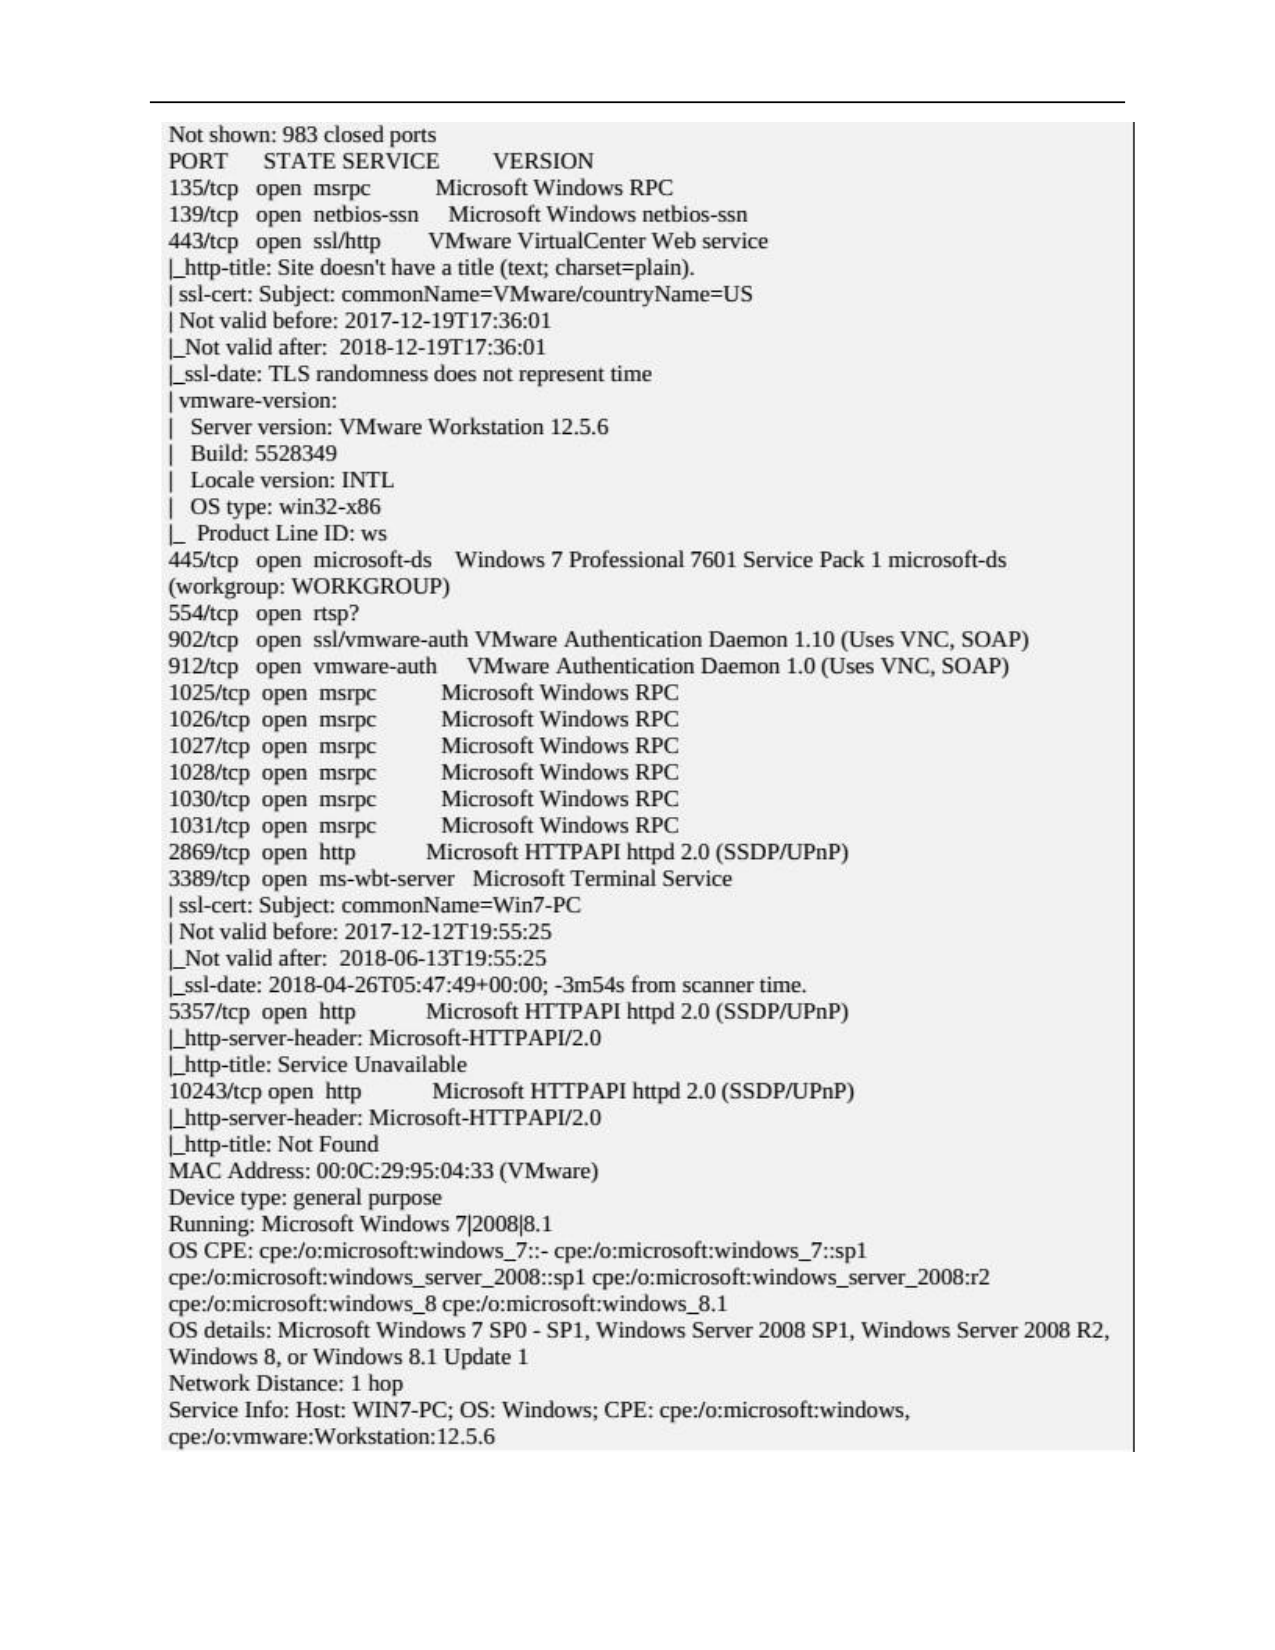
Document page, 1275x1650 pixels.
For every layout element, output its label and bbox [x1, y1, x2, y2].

picture [161, 122, 1135, 1452]
